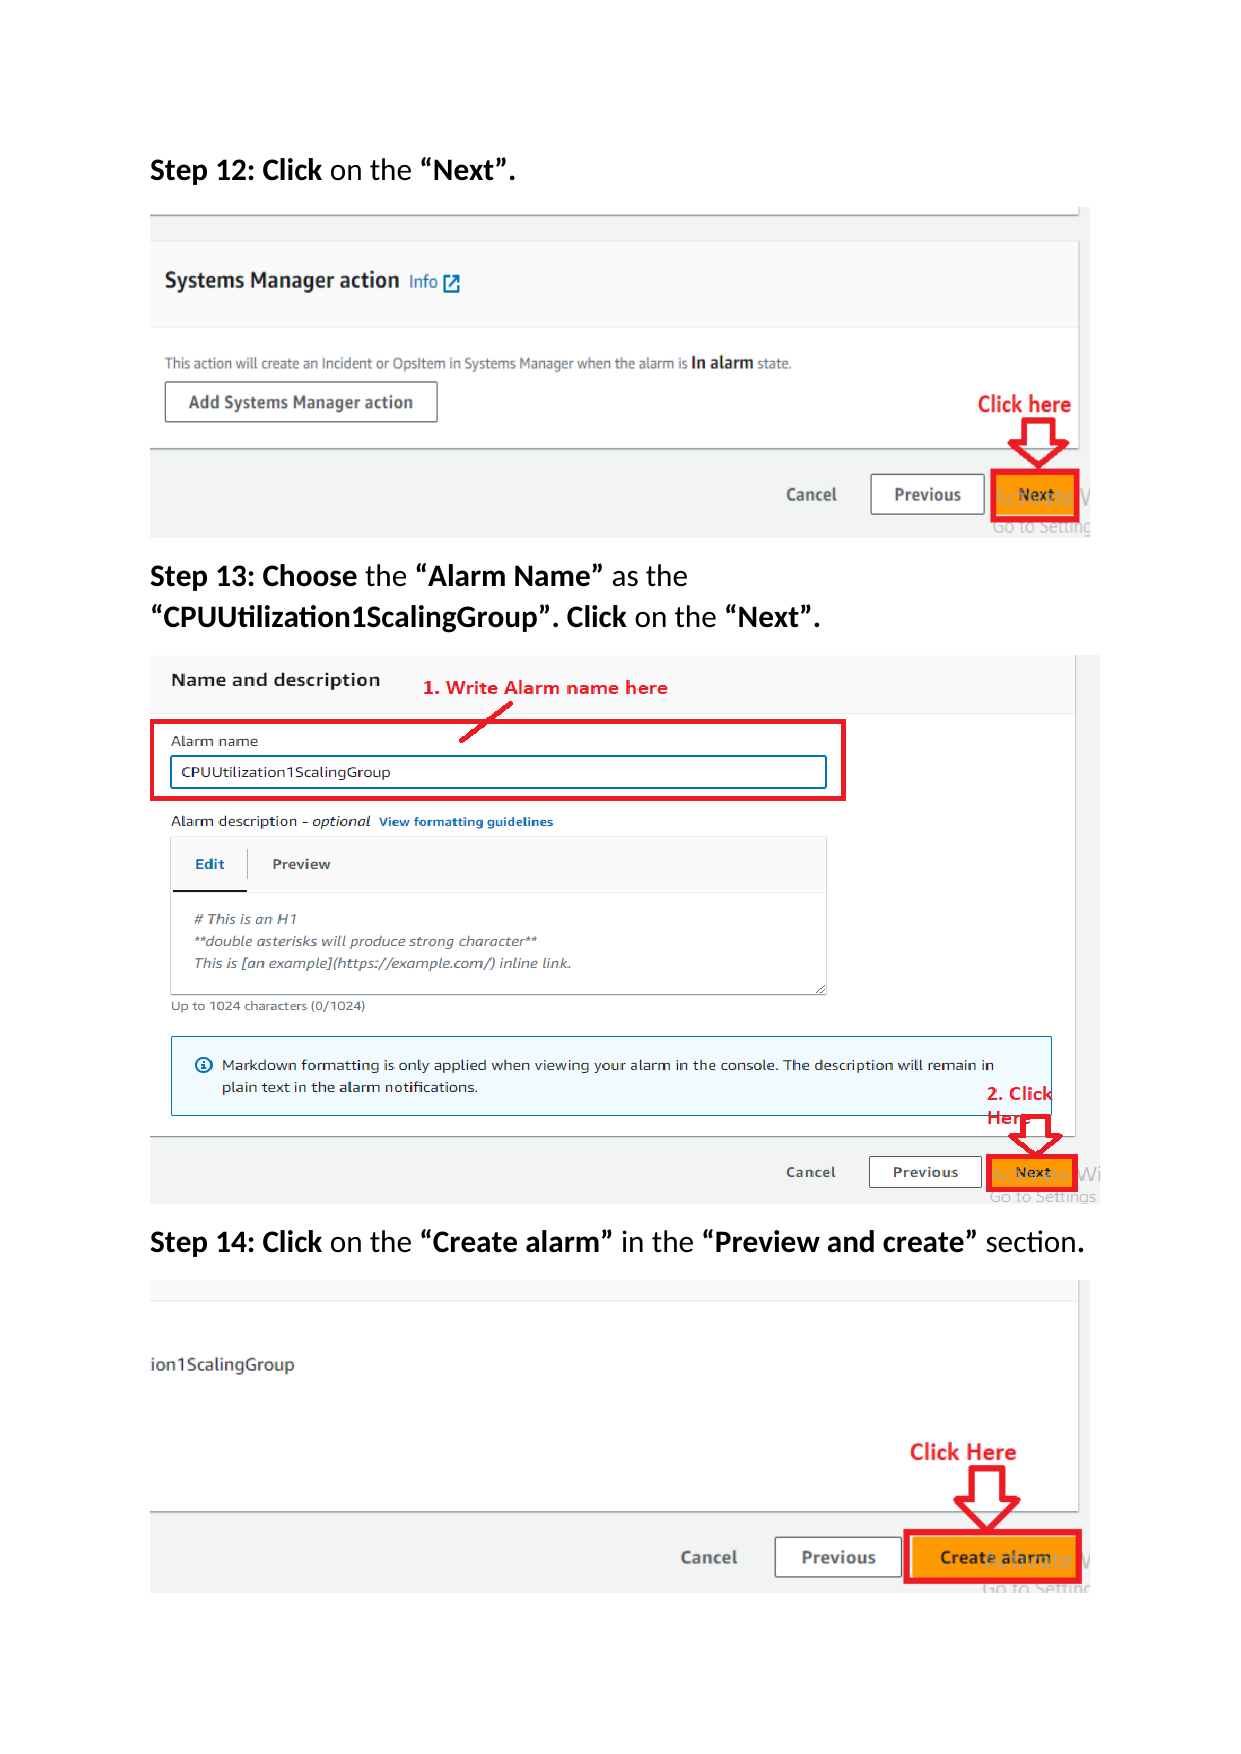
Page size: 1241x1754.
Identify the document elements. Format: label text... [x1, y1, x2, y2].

text Step 13: Choose the “Alarm Name” as the “CPUUtilization1ScalingGroup”. Click on the “Next”. [150, 556, 1090, 636]
text Step 14: Click on the “Create alarm” in the “Preview and create” section. [150, 1223, 1090, 1261]
picture [150, 207, 1091, 538]
text Step 12: Click on the “Next”. [150, 150, 1090, 188]
picture [150, 1280, 1091, 1593]
picture [150, 655, 1100, 1204]
